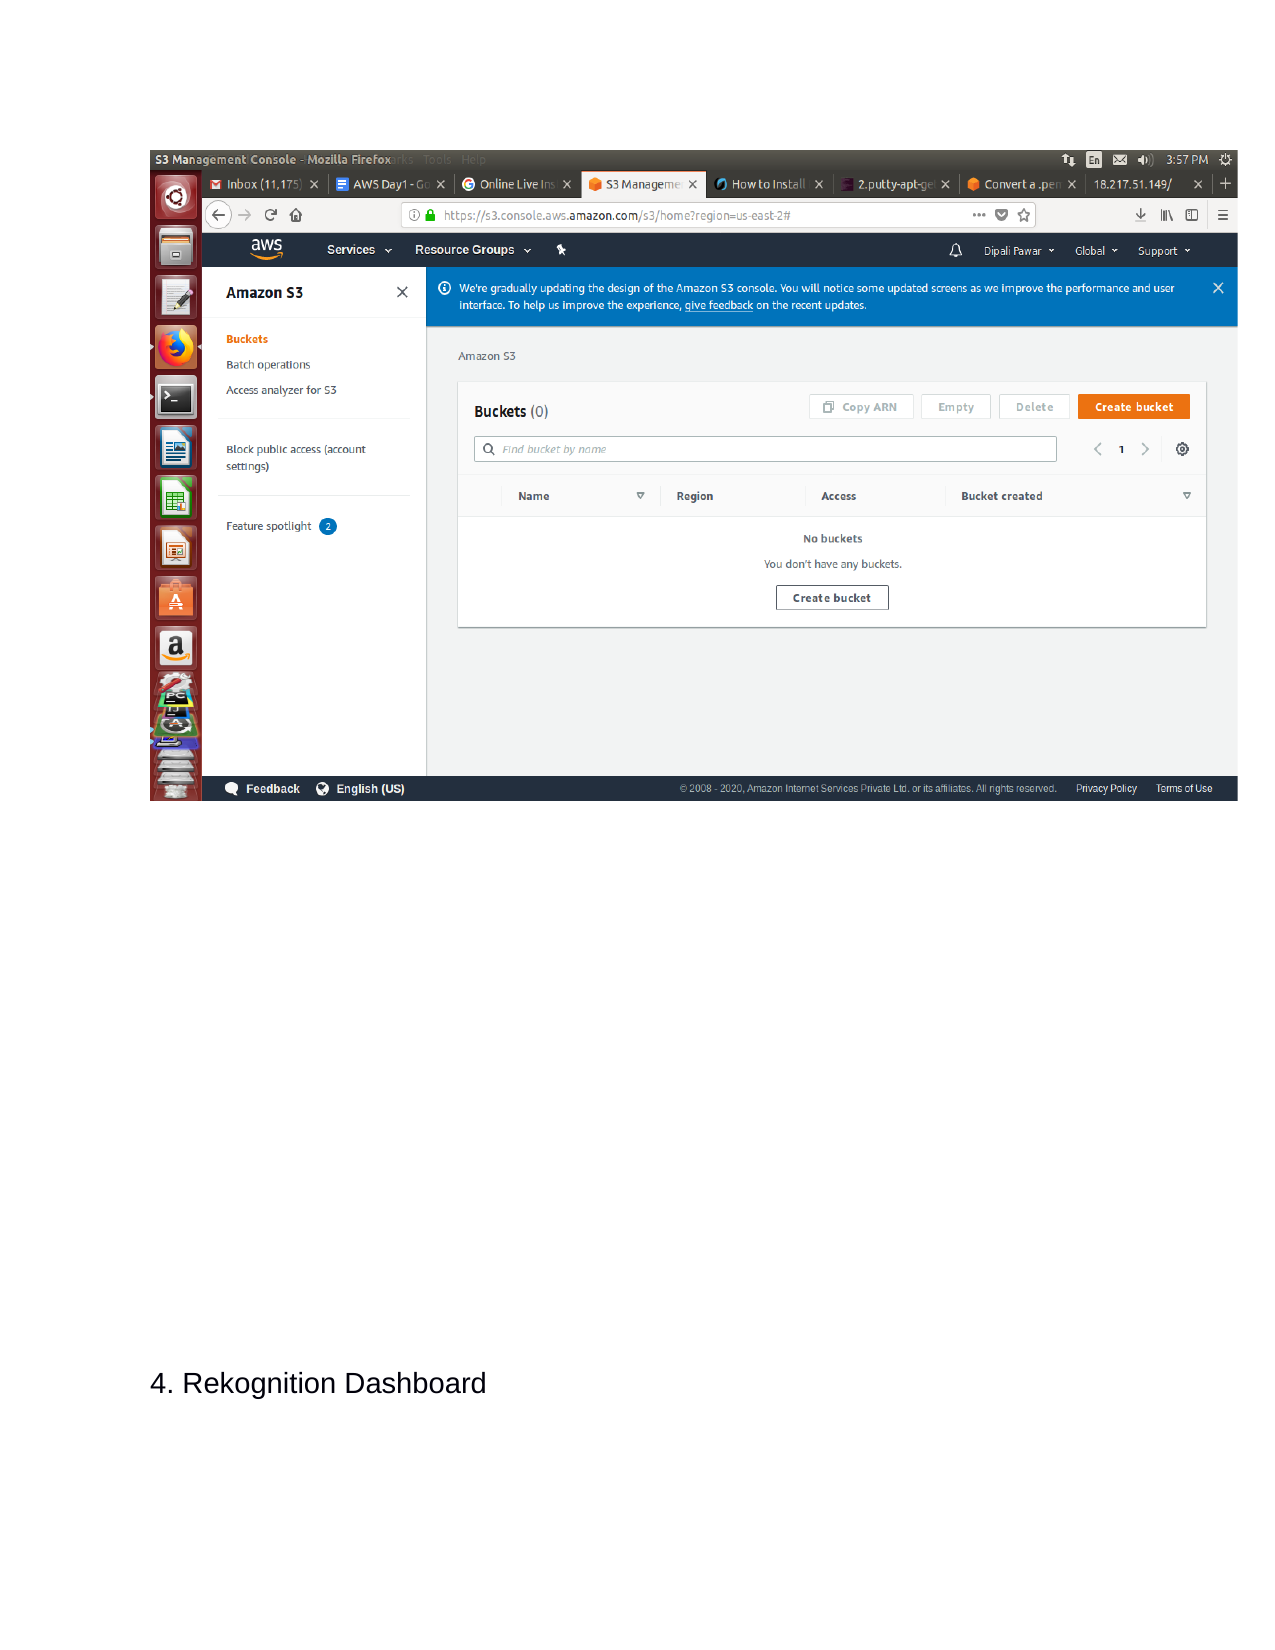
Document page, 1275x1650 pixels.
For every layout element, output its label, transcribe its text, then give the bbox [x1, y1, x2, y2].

text 4. Rekognition Dashboard [150, 1366, 1125, 1399]
picture [150, 150, 1238, 801]
